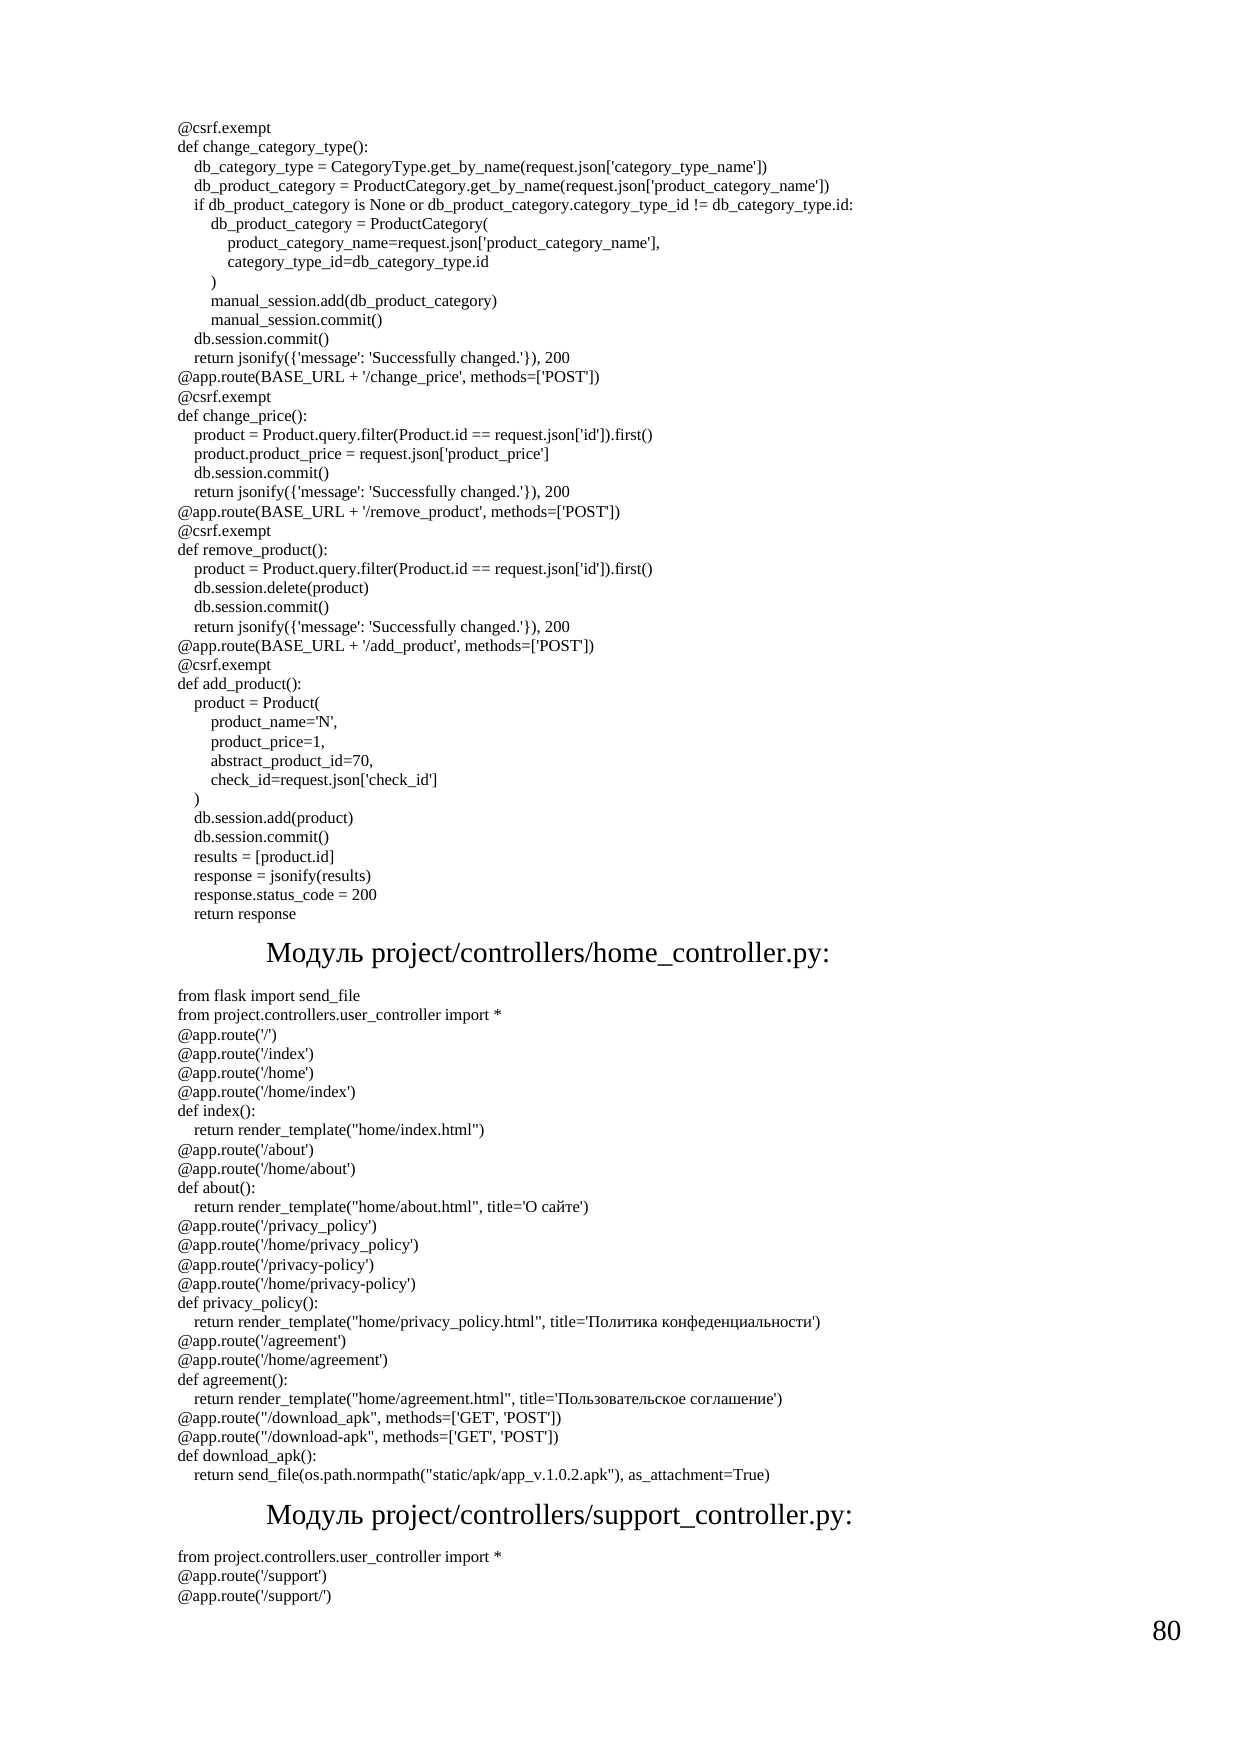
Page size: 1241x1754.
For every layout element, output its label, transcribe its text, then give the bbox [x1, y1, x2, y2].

text @app.route('/privacy-policy') [177, 1254, 1181, 1273]
text return render_template("home/index.html") [177, 1120, 1181, 1139]
text @app.route(BASE_URL + '/add_product', methods=['POST']) [177, 636, 1181, 655]
text @app.route('/index') [177, 1043, 1181, 1063]
text return render_template("home/agreement.html", title='Пользовательское соглашение') [177, 1388, 1181, 1408]
text @app.route('/support') [177, 1566, 1181, 1585]
text manual_session.add(db_product_category) [177, 291, 1181, 310]
text Модуль project/controllers/home_controller.py: [177, 936, 1181, 969]
text manual_session.commit() [177, 310, 1181, 329]
text def change_category_type(): [177, 137, 1181, 156]
text @app.route('/agreement') [177, 1331, 1181, 1350]
text def remove_product(): [177, 540, 1181, 559]
text @app.route('/home/index') [177, 1082, 1181, 1101]
text @app.route("/download_apk", methods=['GET', 'POST']) [177, 1408, 1181, 1427]
text db.session.commit() [177, 827, 1181, 846]
text return jsonify({'message': 'Successfully changed.'}), 200 [177, 616, 1181, 636]
text db.session.commit() [177, 329, 1181, 348]
text product_category_name=request.json['product_category_name'], [177, 233, 1181, 252]
text product.product_price = request.json['product_price'] [177, 444, 1181, 463]
text product_price=1, [177, 731, 1181, 751]
text from project.controllers.user_controller import * [177, 1005, 1181, 1024]
text def download_apk(): [177, 1446, 1181, 1465]
text @app.route(BASE_URL + '/remove_product', methods=['POST']) [177, 501, 1181, 521]
text @app.route('/about') [177, 1139, 1181, 1158]
text product_name='N', [177, 712, 1181, 731]
text return jsonify({'message': 'Successfully changed.'}), 200 [177, 348, 1181, 367]
text @app.route(BASE_URL + '/change_price', methods=['POST']) [177, 367, 1181, 386]
text db.session.delete(product) [177, 578, 1181, 597]
text check_id=request.json['check_id'] [177, 770, 1181, 789]
text @app.route('/support/') [177, 1585, 1181, 1604]
text if db_product_category is None or db_product_category.category_type_id != db_category_type.id: [177, 195, 1181, 214]
text response = jsonify(results) [177, 866, 1181, 885]
text return response [177, 904, 1181, 923]
text response.status_code = 200 [177, 885, 1181, 904]
text db.session.add(product) [177, 808, 1181, 827]
text product = Product.query.filter(Product.id == request.json['id']).first() [177, 425, 1181, 444]
text @csrf.exempt [177, 655, 1181, 674]
text @app.route('/home') [177, 1063, 1181, 1082]
text product = Product( [177, 693, 1181, 712]
text abstract_product_id=70, [177, 751, 1181, 770]
text db_product_category = ProductCategory.get_by_name(request.json['product_category_name']) [177, 176, 1181, 195]
text @app.route('/home/agreement') [177, 1350, 1181, 1369]
text def agreement(): [177, 1369, 1181, 1388]
text @app.route('/home/privacy-policy') [177, 1273, 1181, 1293]
text ) [177, 789, 1181, 808]
text product = Product.query.filter(Product.id == request.json['id']).first() [177, 559, 1181, 578]
text def add_product(): [177, 674, 1181, 693]
text ) [177, 271, 1181, 291]
text return render_template("home/about.html", title='О сайте') [177, 1197, 1181, 1216]
text results = [product.id] [177, 846, 1181, 866]
text @csrf.exempt [177, 386, 1181, 406]
text def index(): [177, 1101, 1181, 1120]
text from flask import send_file [177, 986, 1181, 1005]
text def change_price(): [177, 406, 1181, 425]
text def about(): [177, 1178, 1181, 1197]
text @app.route('/') [177, 1024, 1181, 1043]
text db.session.commit() [177, 463, 1181, 482]
text db.session.commit() [177, 597, 1181, 616]
text def privacy_policy(): [177, 1293, 1181, 1312]
text category_type_id=db_category_type.id [177, 252, 1181, 271]
text @app.route('/home/privacy_policy') [177, 1235, 1181, 1254]
text db_category_type = CategoryType.get_by_name(request.json['category_type_name']) [177, 156, 1181, 176]
text return jsonify({'message': 'Successfully changed.'}), 200 [177, 482, 1181, 501]
text Модуль project/controllers/support_controller.py: [177, 1497, 1181, 1530]
text @csrf.exempt [177, 521, 1181, 540]
text @app.route('/privacy_policy') [177, 1216, 1181, 1235]
text return send_file(os.path.normpath("static/apk/app_v.1.0.2.apk"), as_attachment=True) [177, 1465, 1181, 1484]
text from project.controllers.user_controller import * [177, 1547, 1181, 1566]
text @app.route("/download-apk", methods=['GET', 'POST']) [177, 1427, 1181, 1446]
text @app.route('/home/about') [177, 1158, 1181, 1178]
text db_product_category = ProductCategory( [177, 214, 1181, 233]
text return render_template("home/privacy_policy.html", title='Политика конфеденциальности') [177, 1312, 1181, 1331]
text @csrf.exempt [177, 118, 1181, 137]
